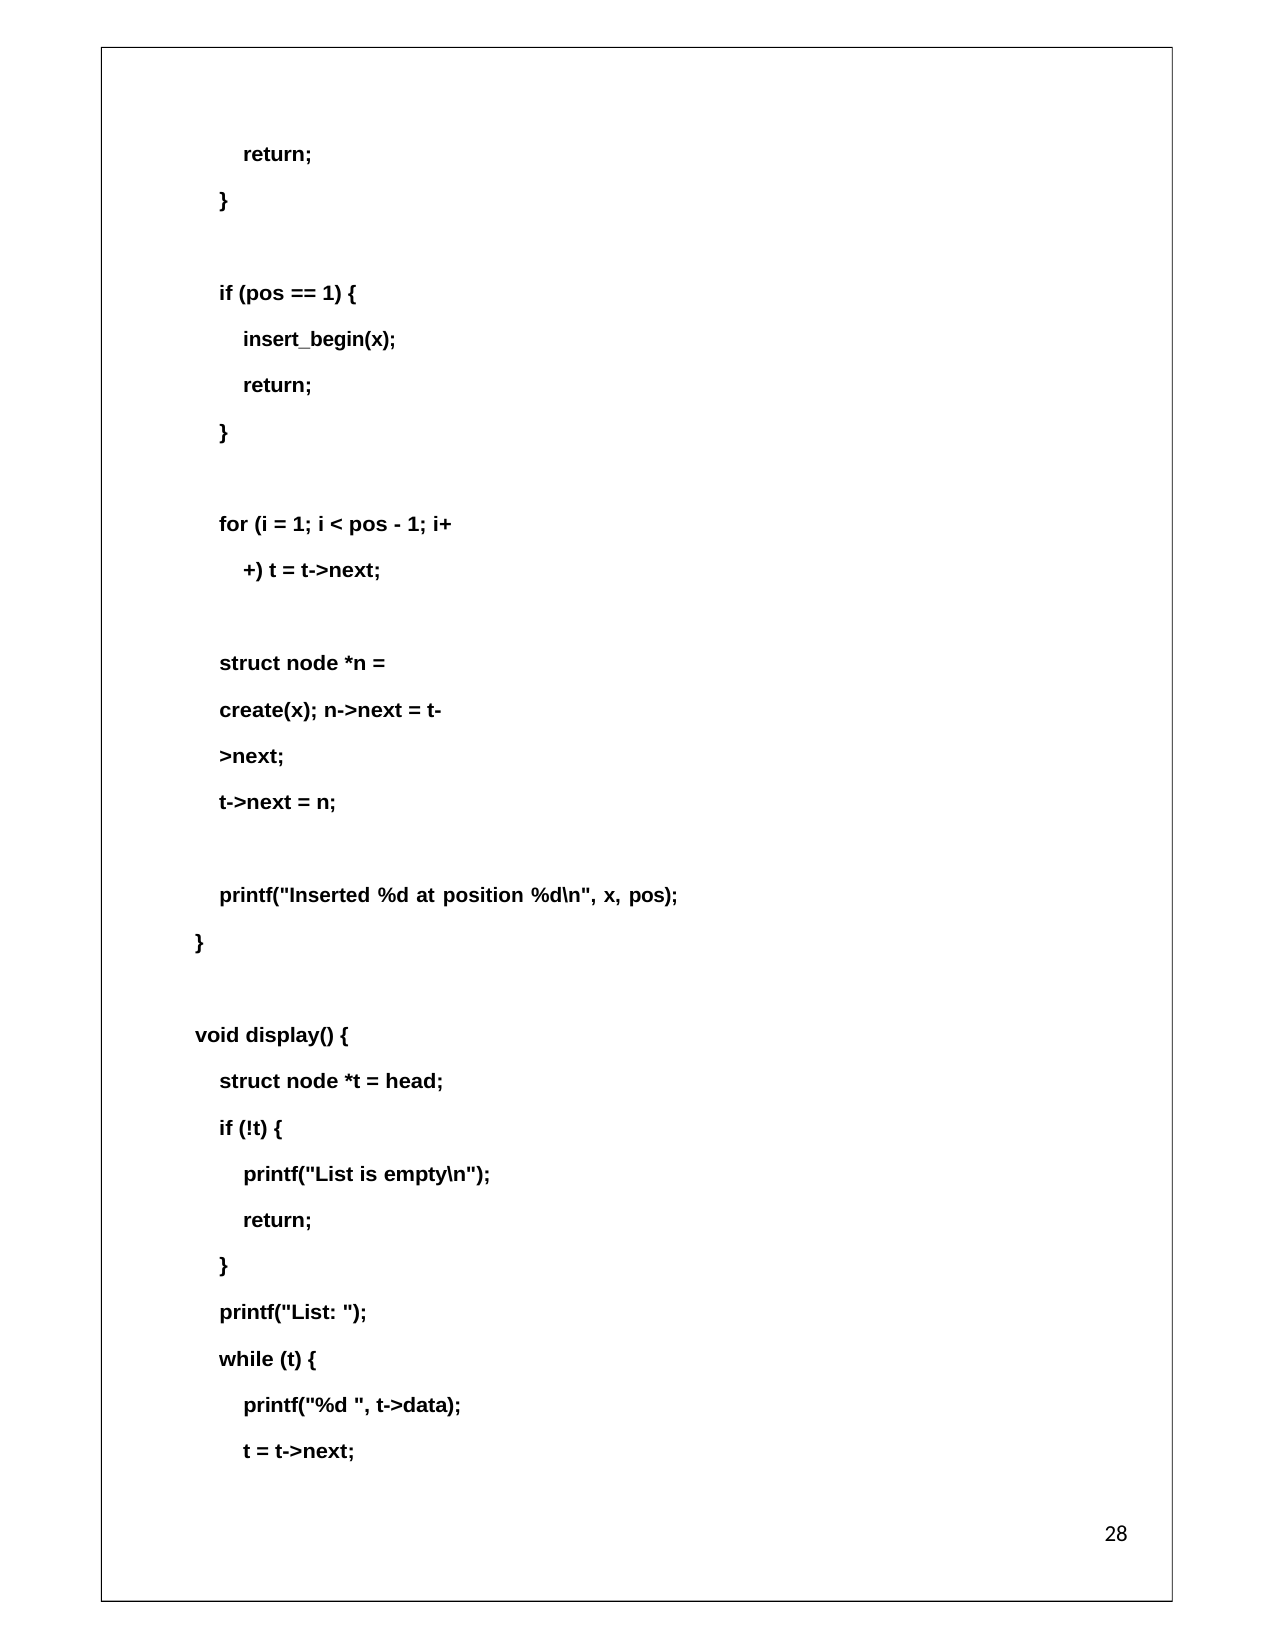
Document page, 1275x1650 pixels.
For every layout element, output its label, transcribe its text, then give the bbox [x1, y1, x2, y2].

text printf("%d ", t->data); t = t->next; [243, 1393, 463, 1463]
text void display() { [195, 1023, 1127, 1047]
text } [219, 419, 1127, 443]
text struct node *n = create(x); n->next = t->next; [219, 651, 486, 768]
text } [219, 1254, 1127, 1277]
text for (i = 1; i < pos - 1; i++) t = t->next; [219, 512, 469, 582]
text struct node *t = head; if (!t) { [219, 1069, 446, 1139]
text printf("Inserted %d at position %d\n", x, pos); [219, 883, 1127, 907]
text printf("List: "); while (t) { [219, 1300, 374, 1370]
text printf("List is empty\n"); return; [243, 1161, 532, 1232]
text return; [243, 142, 1127, 166]
text } [219, 188, 1127, 212]
text t->next = n; [219, 791, 1127, 814]
text if (pos == 1) { insert_begin(x); return; [219, 281, 439, 397]
text } [195, 930, 1127, 954]
